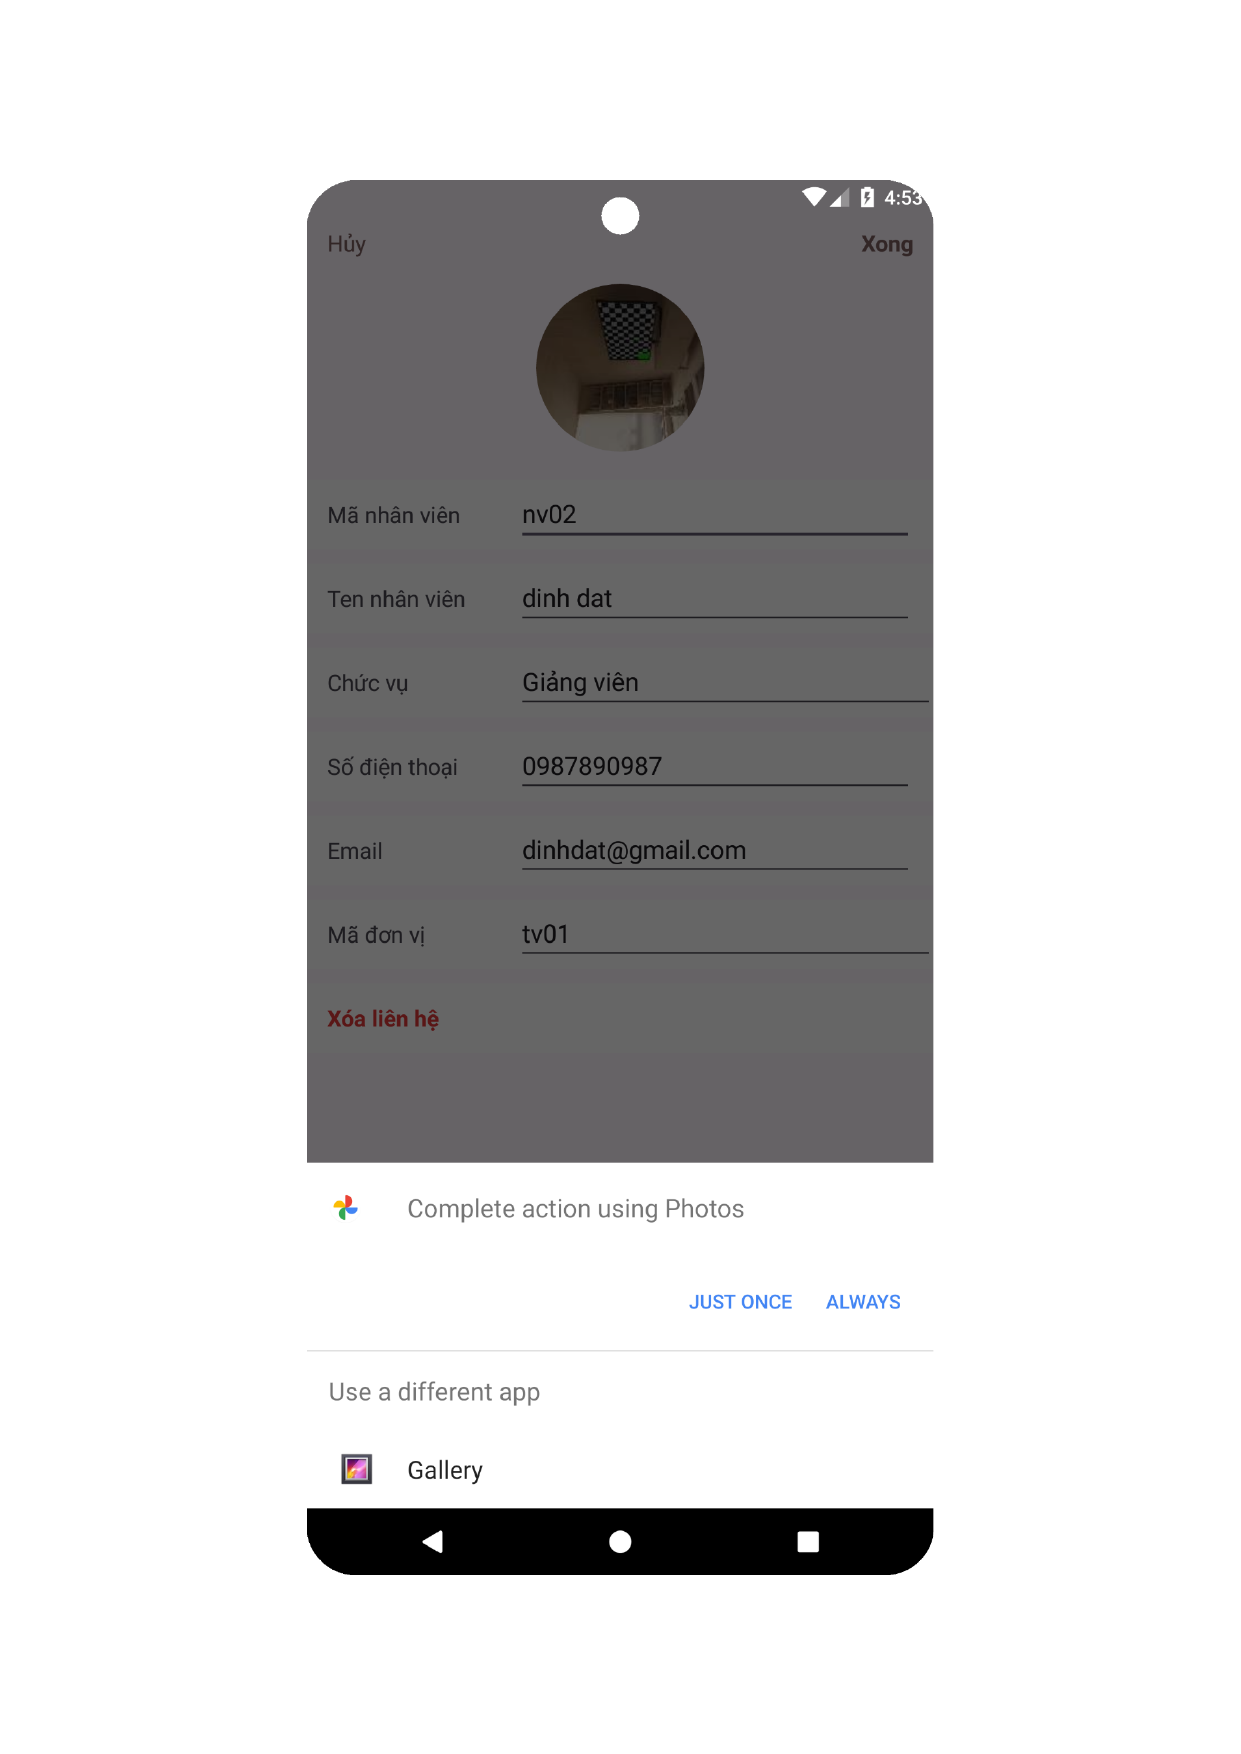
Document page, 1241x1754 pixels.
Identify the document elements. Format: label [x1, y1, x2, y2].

picture [307, 180, 934, 1575]
